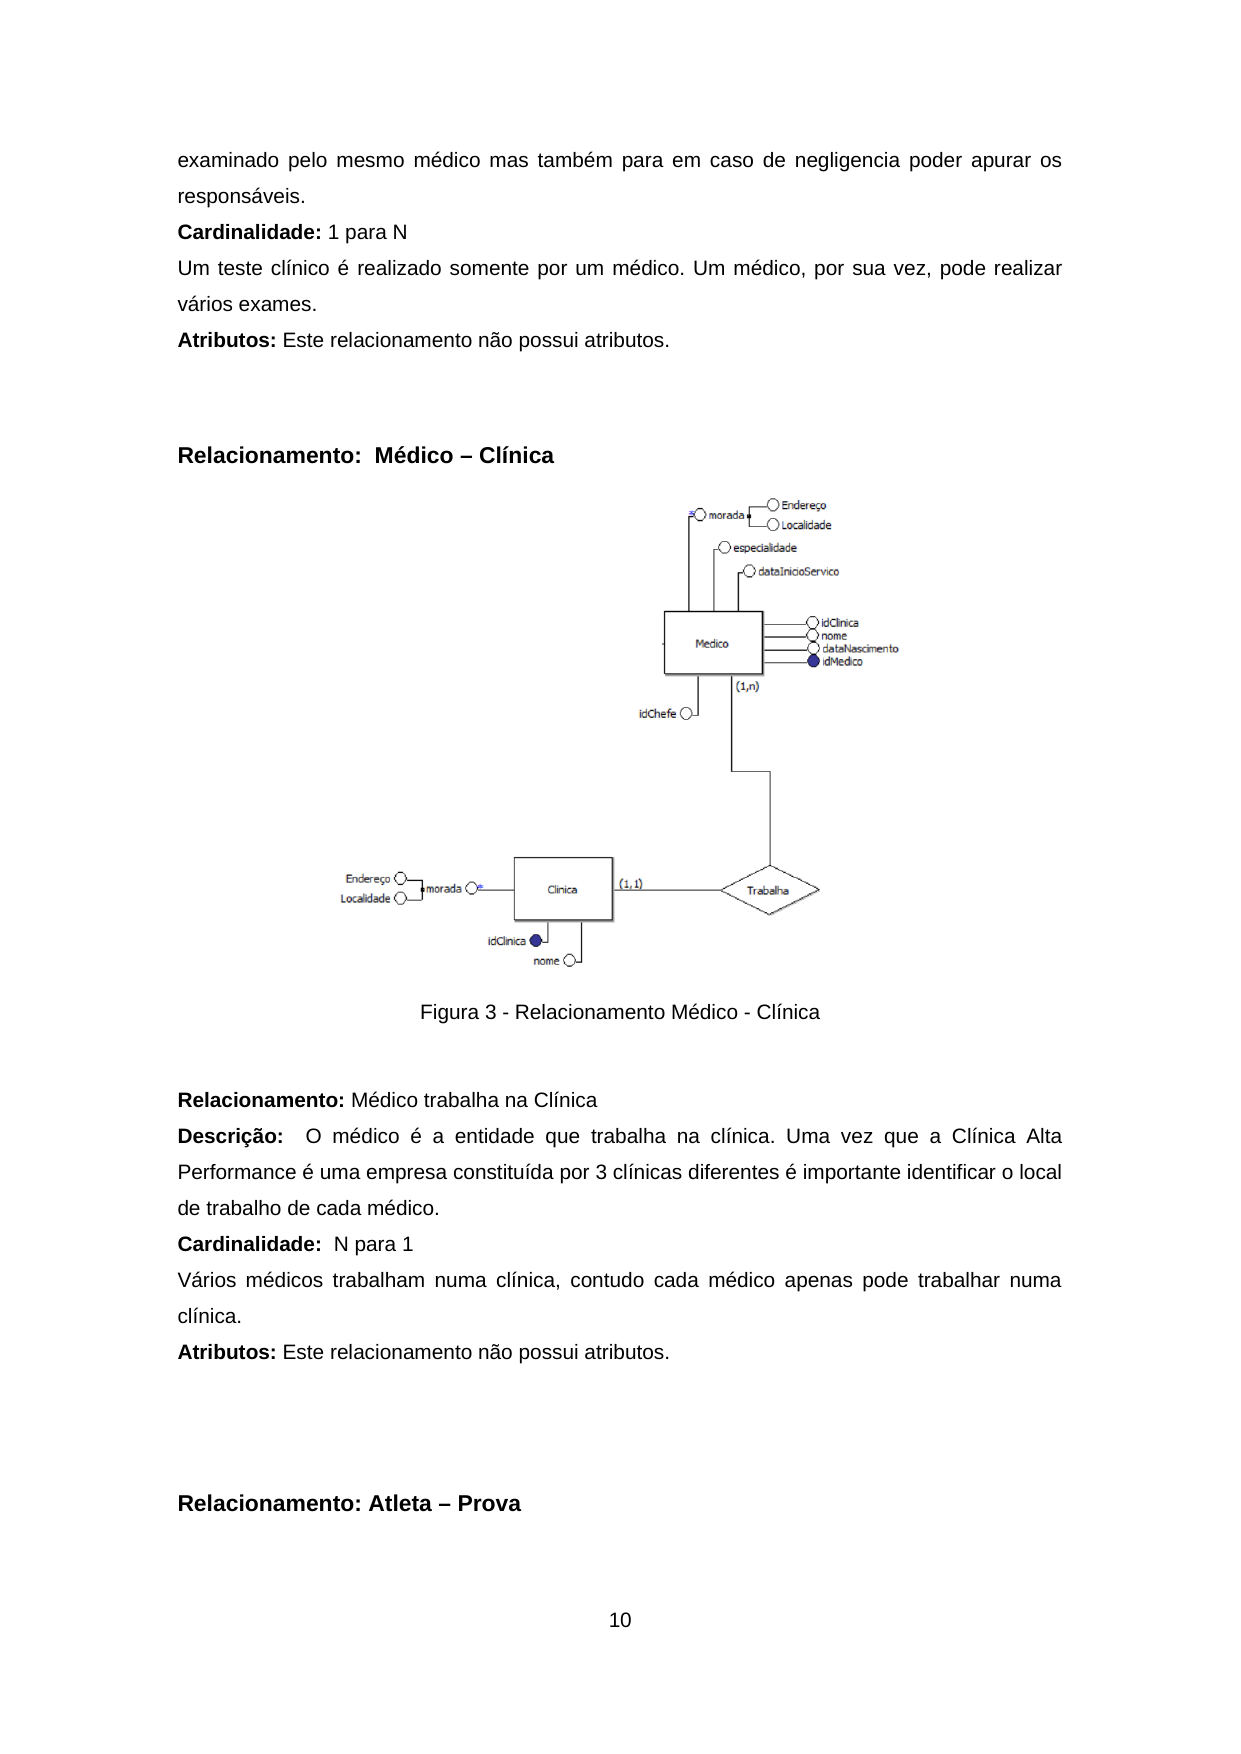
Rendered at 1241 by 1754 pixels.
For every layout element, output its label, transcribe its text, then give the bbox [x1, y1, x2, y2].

text Relacionamento: Atleta – Prova [177, 1490, 1063, 1517]
text Descrição: O médico é a entidade que trabalha na clínica. Uma vez que a Clínica Alta Performance é uma empresa constituída por 3 clínicas diferentes é importante identificar o local de trabalho de cada médico. [177, 1124, 1063, 1220]
text Atributos: Este relacionamento não possui atributos. [177, 327, 1063, 351]
text Cardinalidade: N para 1 [177, 1232, 1063, 1256]
text Atributos: Este relacionamento não possui atributos. [177, 1339, 1063, 1363]
text Figura 3 - Relacionamento Médico - Clínica [177, 1000, 1063, 1024]
picture [337, 481, 903, 976]
text Um teste clínico é realizado somente por um médico. Um médico, por sua vez, pode realizar vários exames. [177, 256, 1063, 315]
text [177, 148, 1063, 208]
text Relacionamento: Médico trabalha na Clínica [177, 1088, 1063, 1112]
text Cardinalidade: 1 para N [177, 219, 1063, 243]
text Relacionamento: Médico – Clínica [177, 442, 1063, 469]
text Vários médicos trabalham numa clínica, contudo cada médico apenas pode trabalhar numa clínica. [177, 1268, 1063, 1327]
